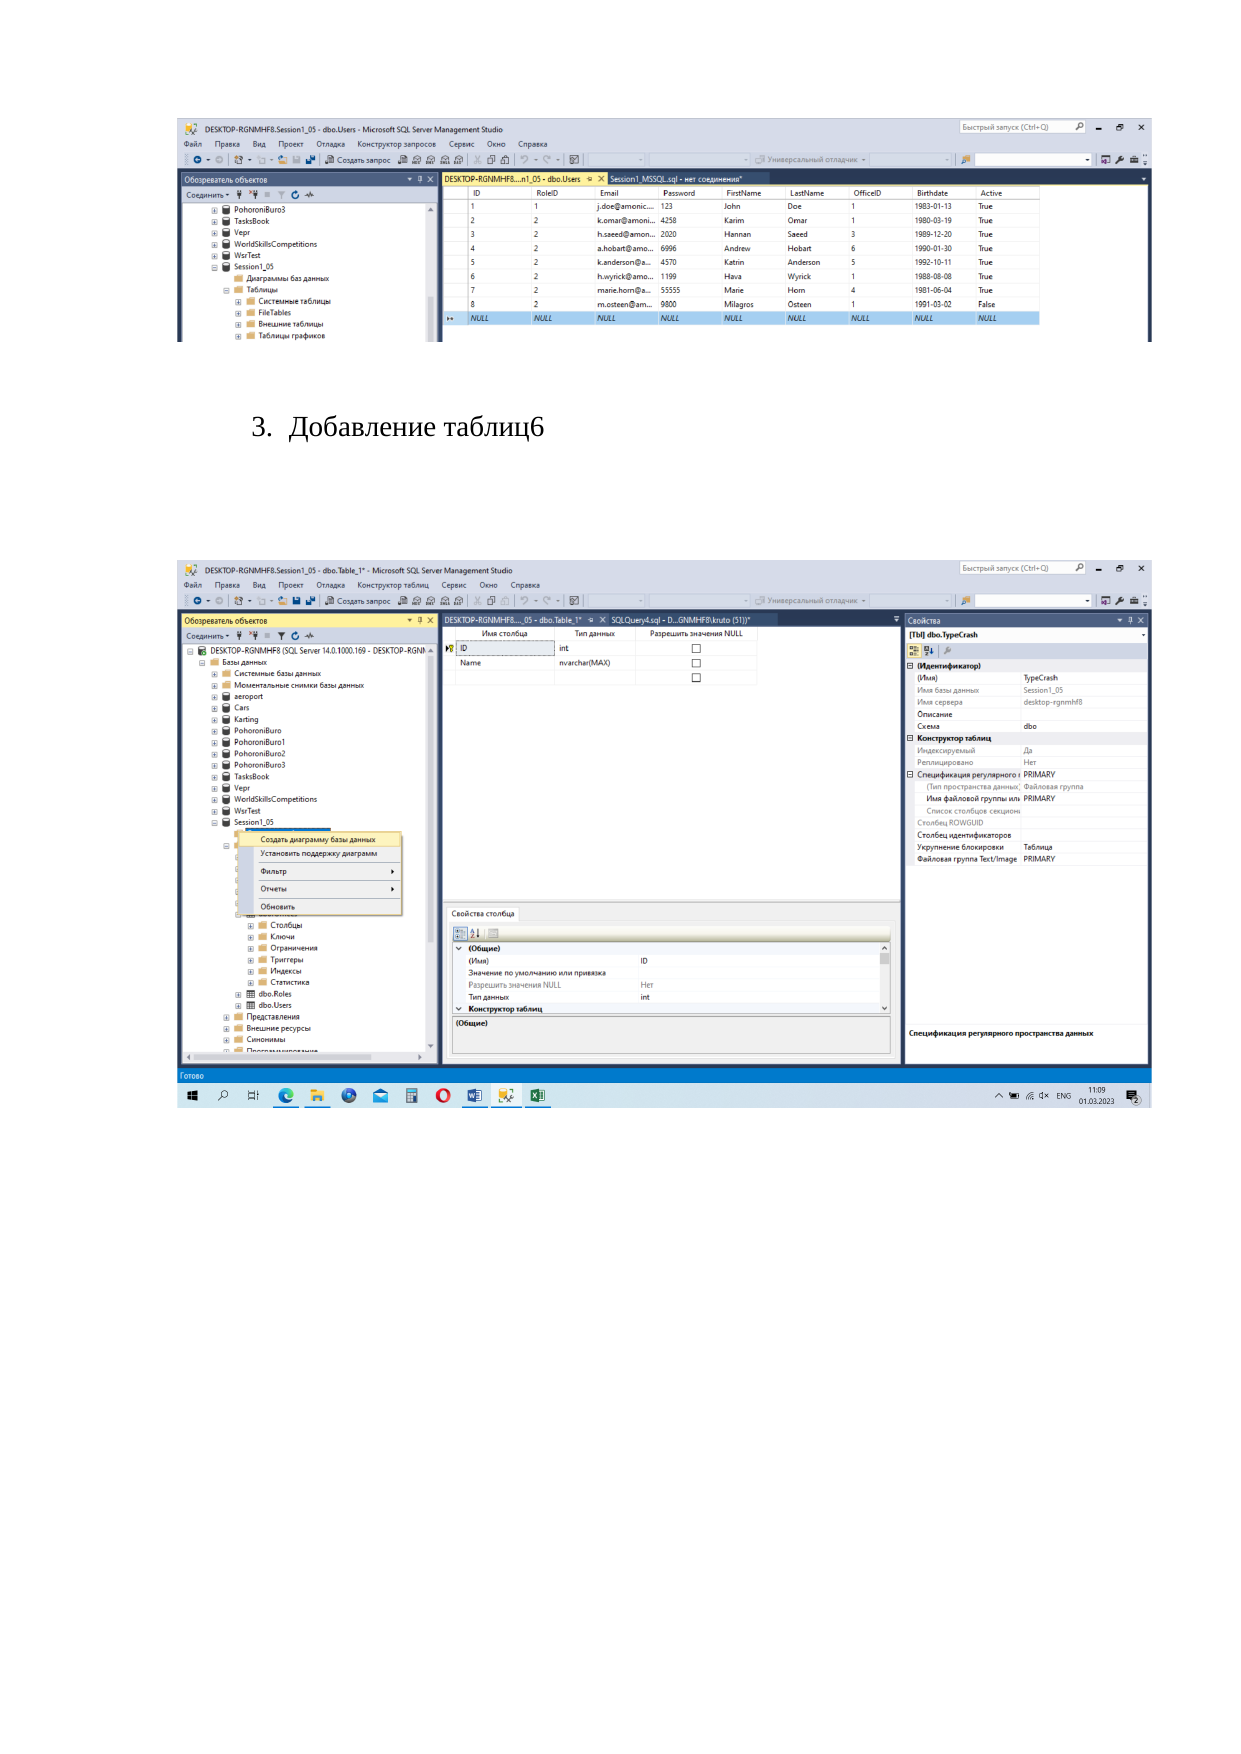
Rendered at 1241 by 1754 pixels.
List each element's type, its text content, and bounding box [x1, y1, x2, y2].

picture [177, 560, 1152, 1108]
picture [177, 118, 1152, 342]
list Добавление таблиц6 [251, 409, 1152, 442]
